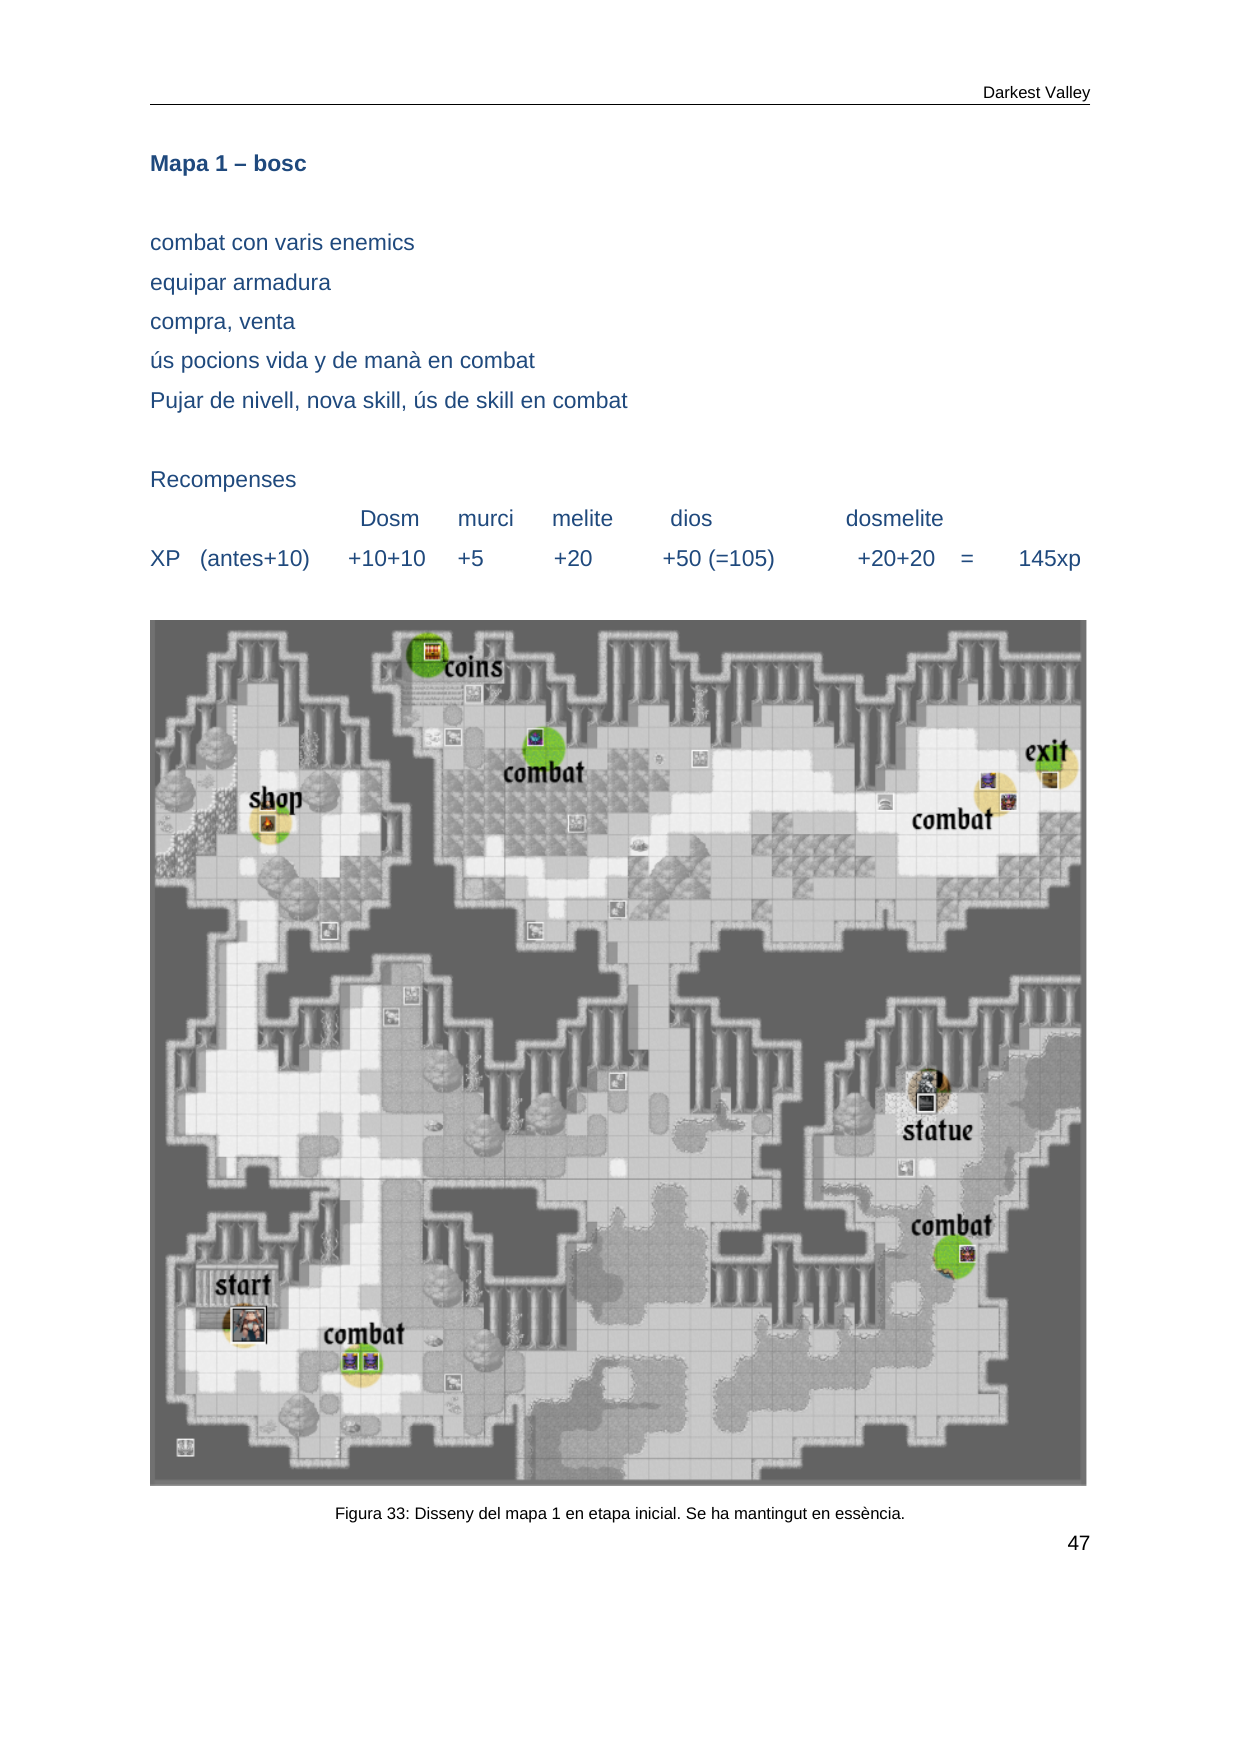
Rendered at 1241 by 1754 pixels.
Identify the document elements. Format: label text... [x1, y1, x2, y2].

text compra, venta [150, 308, 1090, 334]
text ús pocions vida y de manà en combat [150, 347, 1090, 374]
text Dosm murci melite dios dosmelite [150, 505, 1090, 532]
text combat con varis enemics [150, 229, 1090, 255]
text Recompenses [150, 466, 1090, 492]
text Pujar de nivell, nova skill, ús de skill en combat [150, 387, 1090, 413]
text XP (antes+10) +10+10 +5 +20 +50 (=105) +20+20 = 145xp [150, 545, 1090, 571]
text Figura 33: Disseny del mapa 1 en etapa inicial. Se ha mantingut en essència. [150, 1503, 1090, 1523]
text Mapa 1 – bosc [150, 150, 1090, 176]
text equipar armadura [150, 268, 1090, 295]
